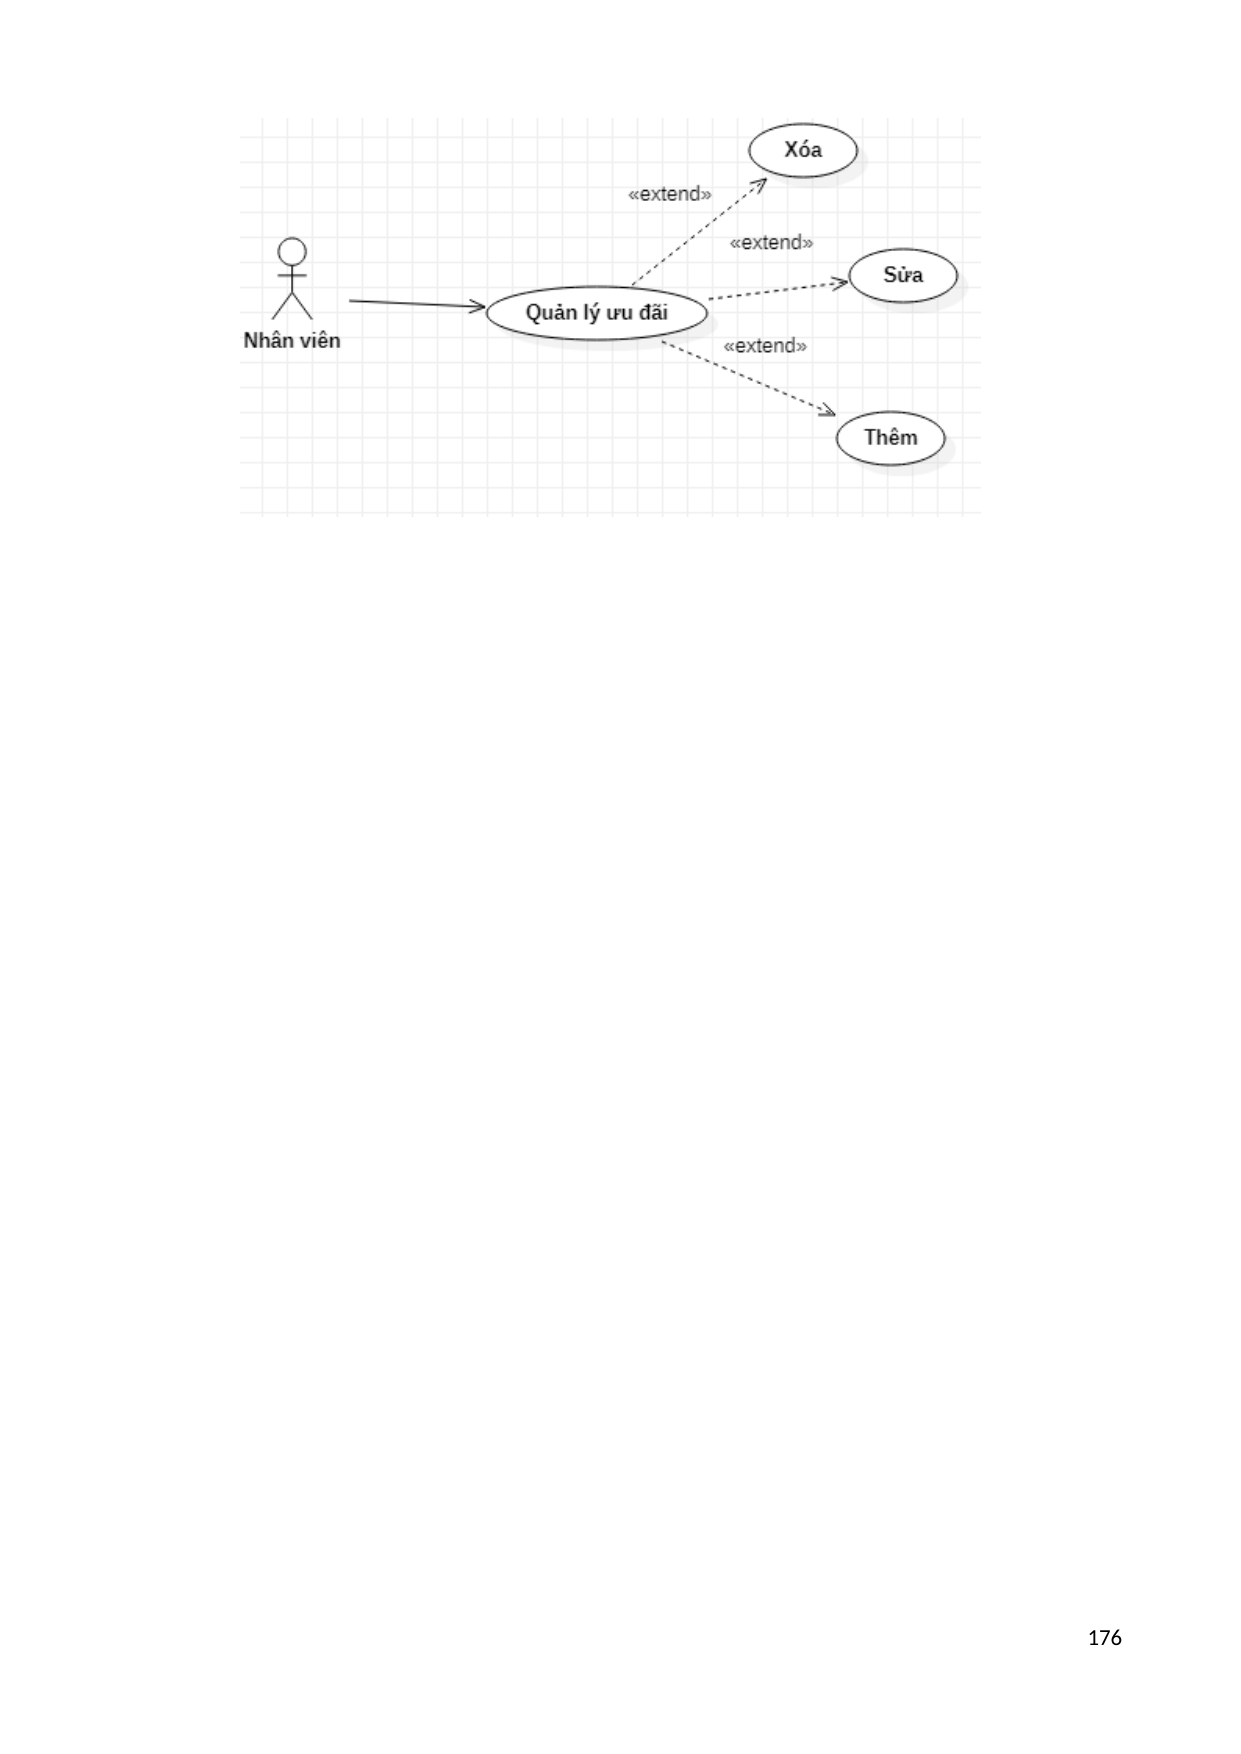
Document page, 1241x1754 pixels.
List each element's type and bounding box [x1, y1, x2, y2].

picture [240, 118, 981, 517]
